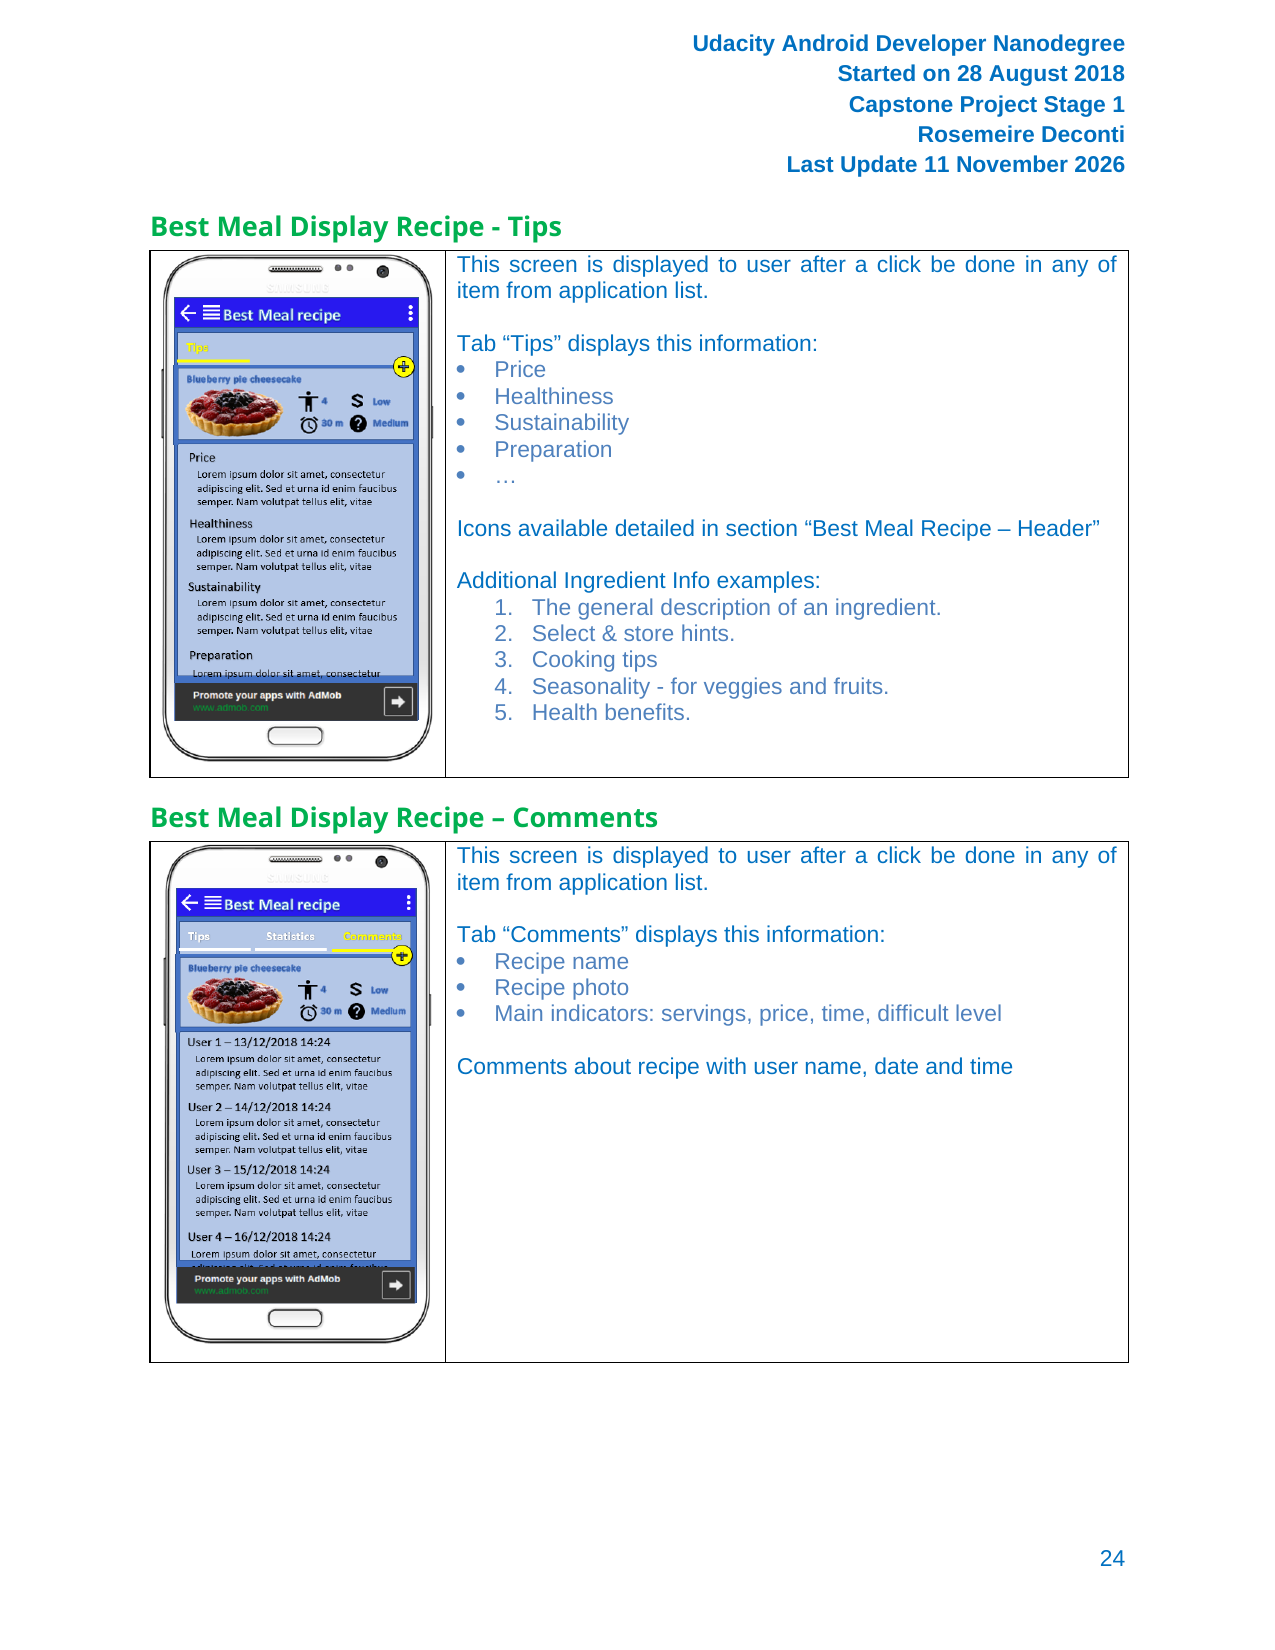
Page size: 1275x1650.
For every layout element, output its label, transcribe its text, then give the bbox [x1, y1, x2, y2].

table_header [151, 251, 445, 777]
subtitle Best Meal Display Recipe – Comments [150, 799, 1125, 836]
table_header This screen is displayed to user after a click be done in any of item from application list. Tab “Comments” displays this information: Recipe name Recipe photo Main indicators: servings, price, time, difficult level Comments about recipe with user name, date and time [446, 842, 1128, 1362]
picture [161, 842, 434, 1347]
table_header This screen is displayed to user after a click be done in any of item from application list. Tab “Tips” displays this information: Price Healthiness Sustainability Preparation … Icons available detailed in section “Best Meal Recipe – Header” Additional Ingredient Info examples: The general description of an ingredient. Select & store hints. Cooking tips Seasonality - for veggies and fruits. Health benefits. [446, 251, 1128, 777]
table_header [151, 842, 445, 1362]
picture [161, 251, 434, 765]
subtitle Best Meal Display Recipe - Tips [150, 208, 1125, 244]
